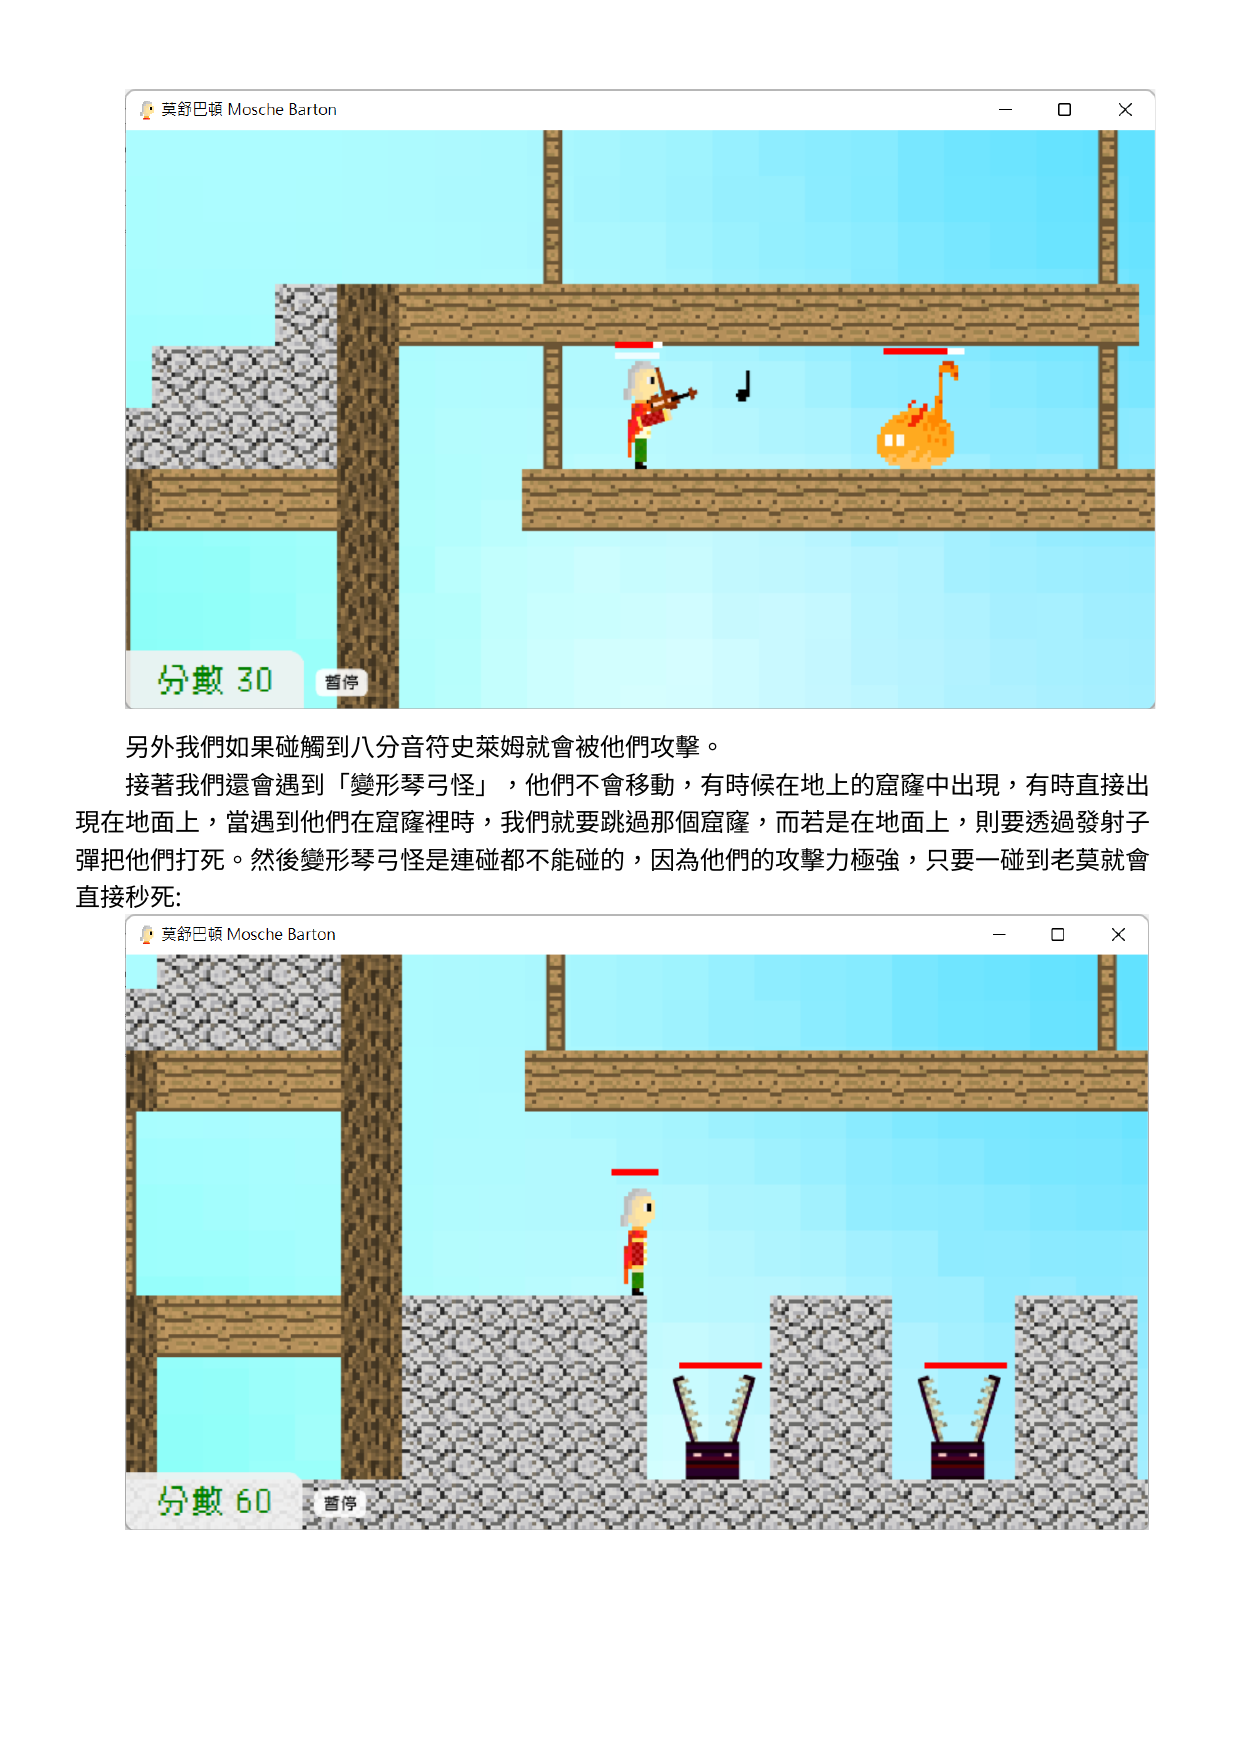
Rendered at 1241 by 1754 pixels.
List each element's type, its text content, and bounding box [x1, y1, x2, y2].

picture [125, 914, 1149, 1530]
text 另外我們如果碰觸到八分音符史萊姆就會被他們攻擊。 [75, 727, 1165, 764]
text 接著我們還會遇到「變形琴弓怪」，他們不會移動，有時候在地上的窟窿中出現，有時直接出現在地面上，當遇到他們在窟窿裡時，我們就要跳過那個窟窿，而若是在地面上，則要透過發射子彈把他們打死。然後變形琴弓怪是連碰都不能碰的，因為他們的攻擊力極強，只要一碰到老莫就會直接秒死: [75, 764, 1165, 914]
picture [125, 89, 1156, 709]
